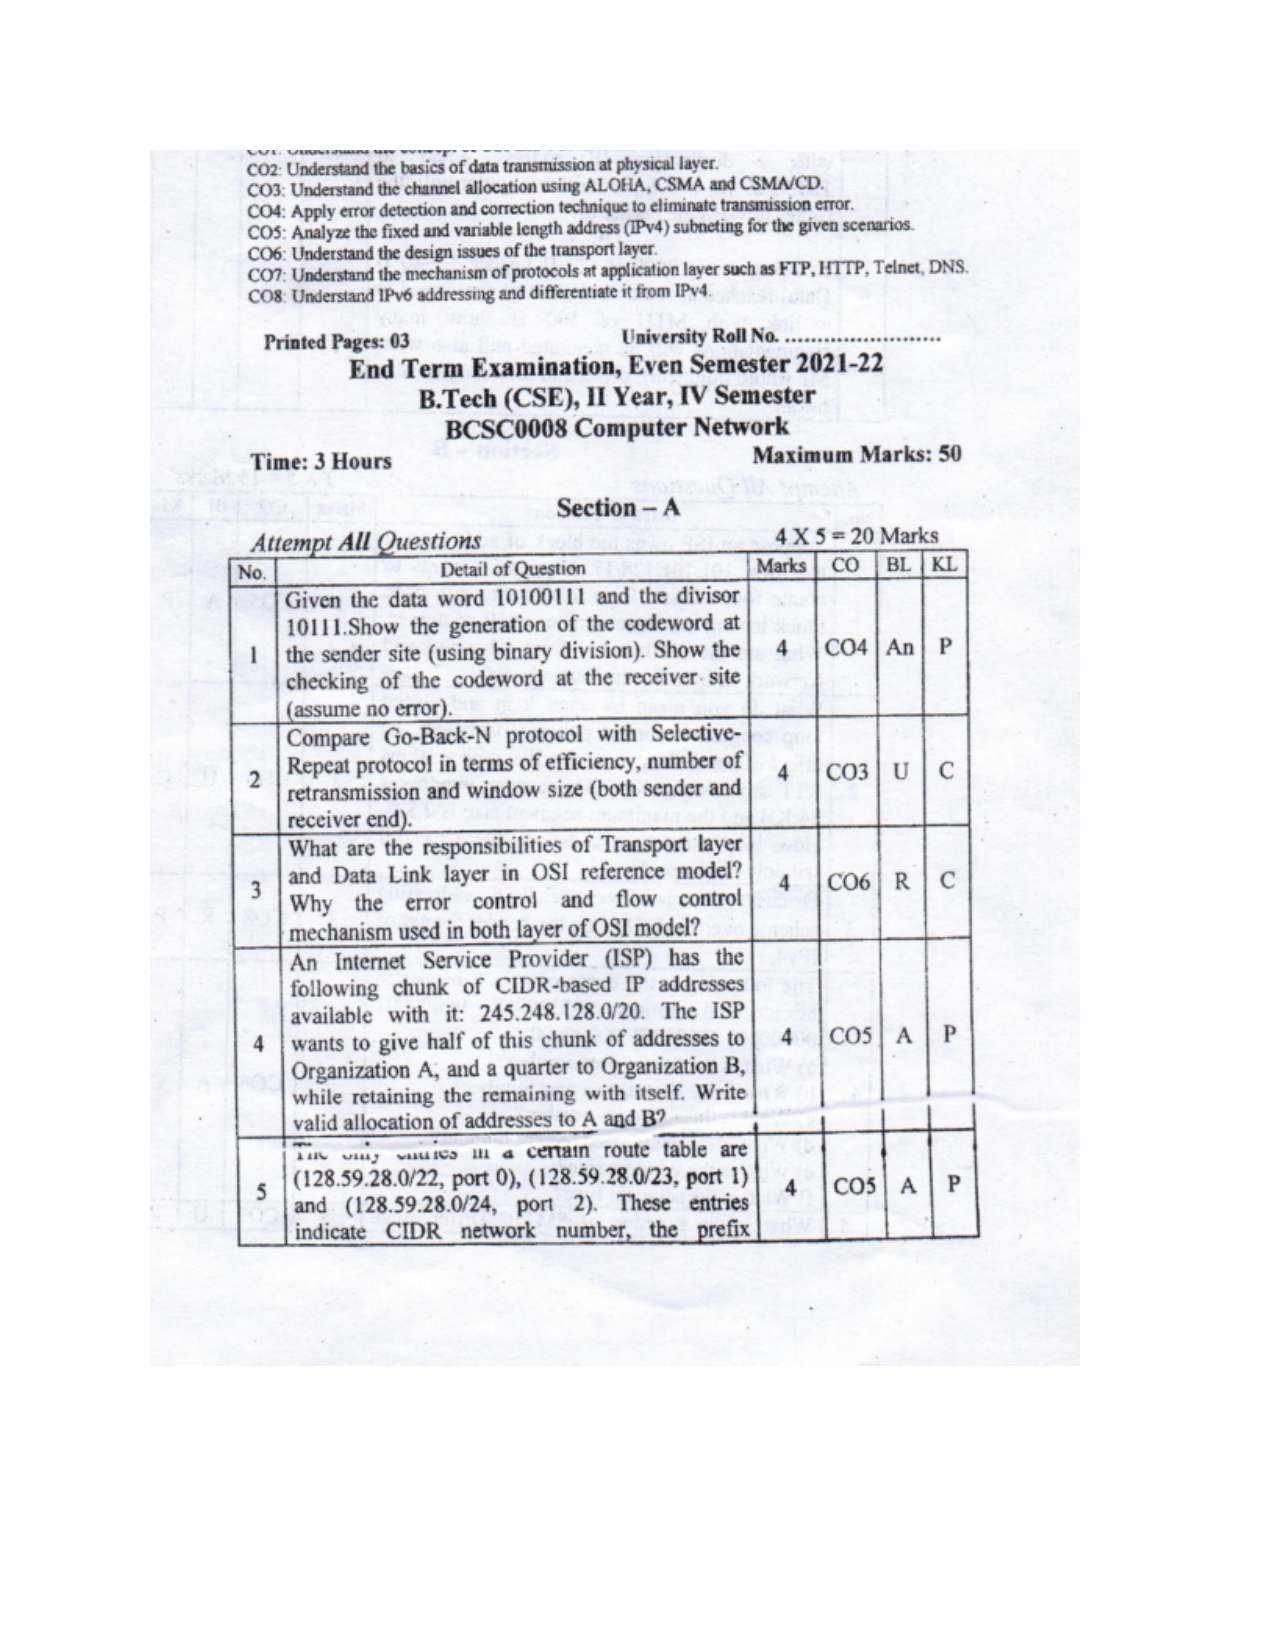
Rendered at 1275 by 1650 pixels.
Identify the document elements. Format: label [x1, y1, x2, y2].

picture [150, 150, 1080, 1366]
